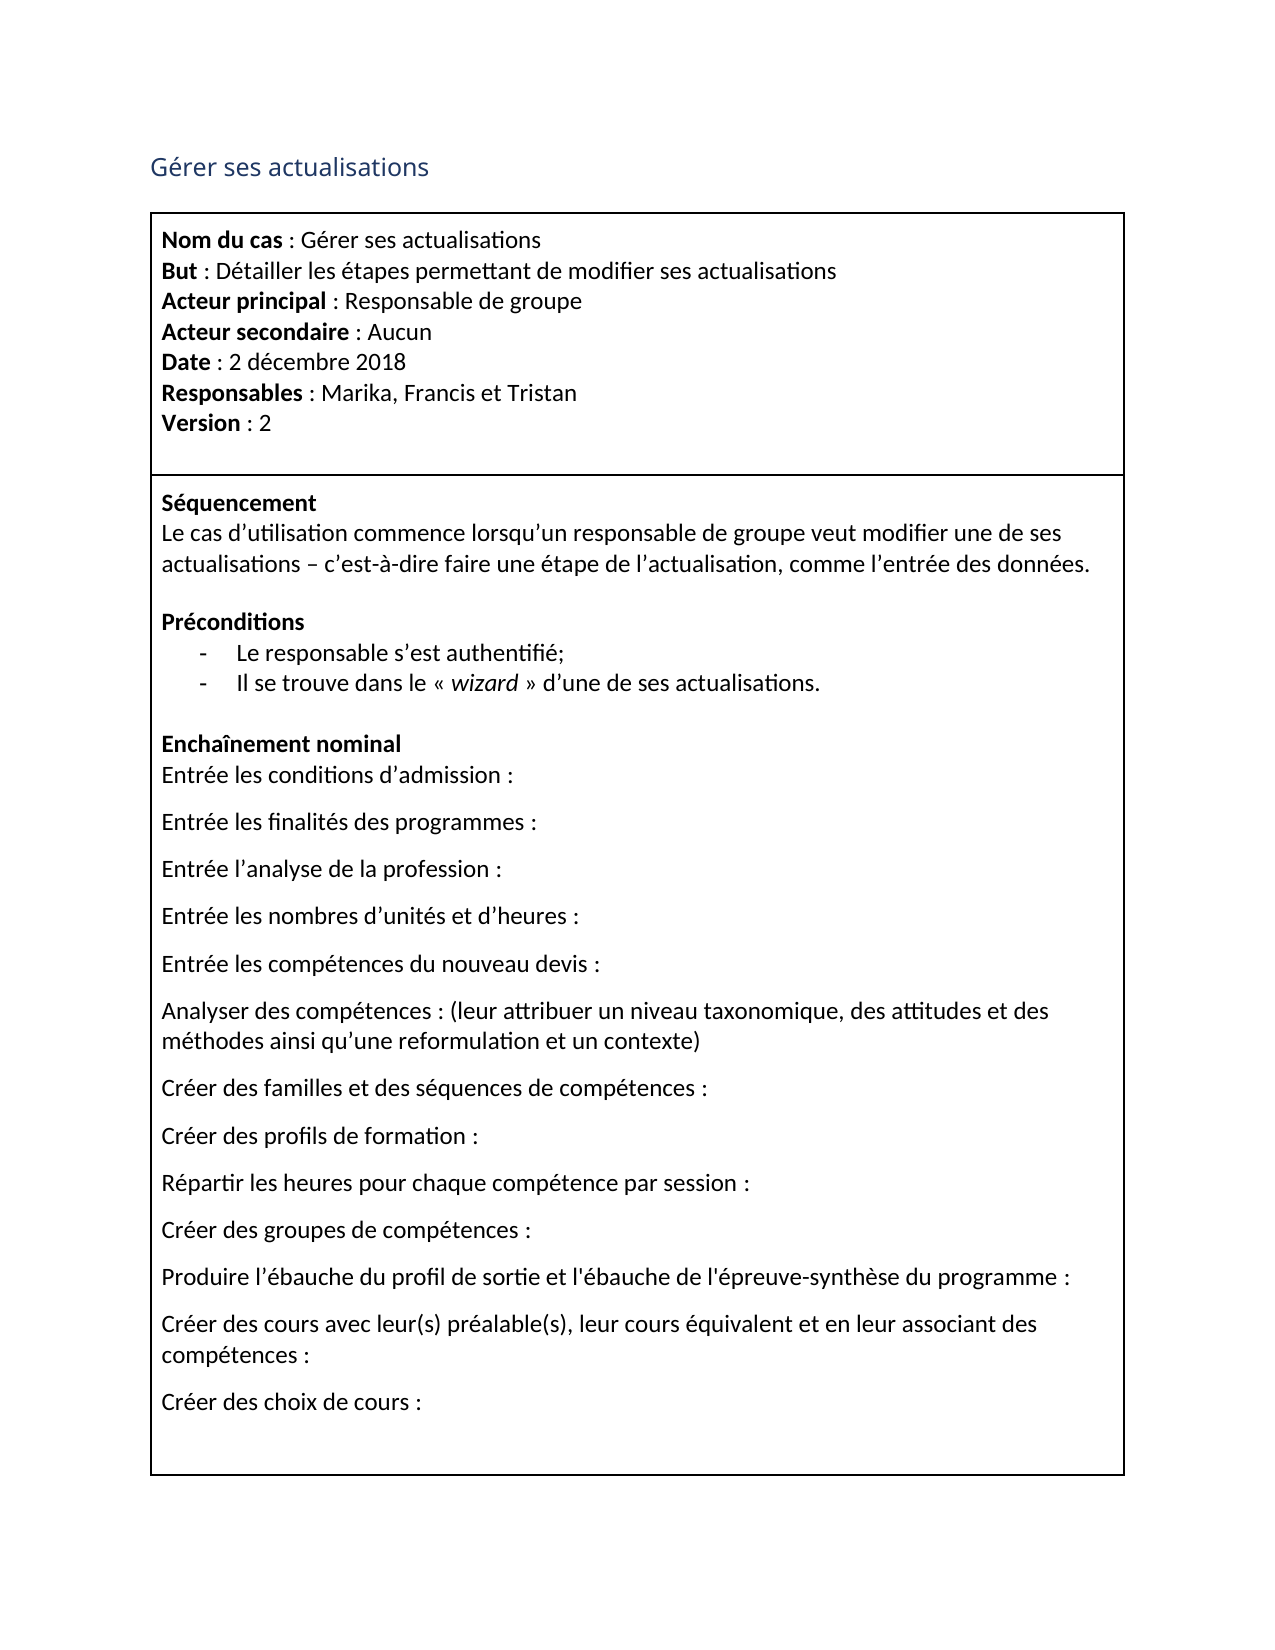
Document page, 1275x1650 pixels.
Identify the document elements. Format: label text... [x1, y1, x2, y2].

subtitle Gérer ses actualisations [150, 150, 1125, 184]
table_header Nom du cas : Gérer ses actualisations But : Détailler les étapes permettant de modifier ses actualisations Acteur principal : Responsable de groupe Acteur secondaire : Aucun Date : 2 décembre 2018 Responsables : Marika, Francis et Tristan Version : 2 [152, 214, 1123, 474]
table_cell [152, 476, 1123, 1474]
